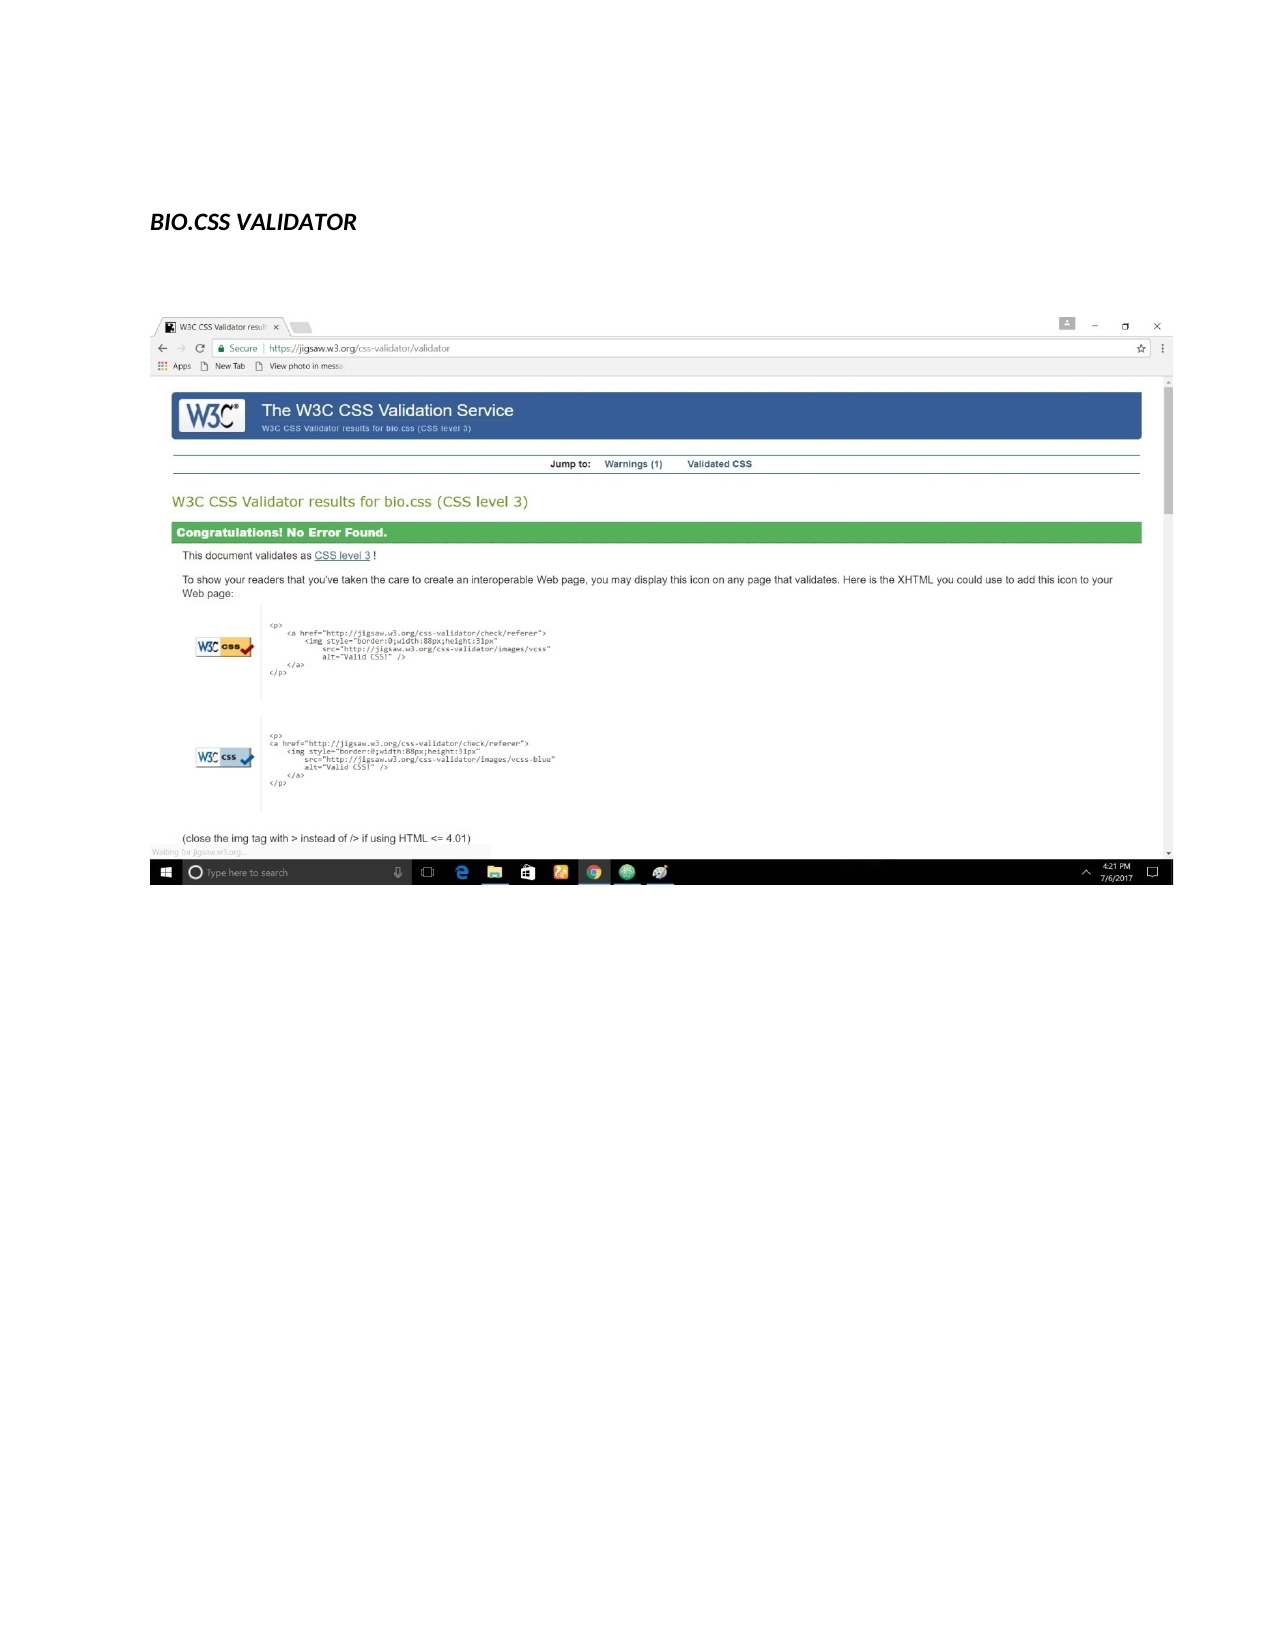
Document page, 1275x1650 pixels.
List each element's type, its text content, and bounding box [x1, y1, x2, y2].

text BIO.CSS VALIDATOR [150, 206, 1125, 236]
picture [150, 317, 1174, 885]
